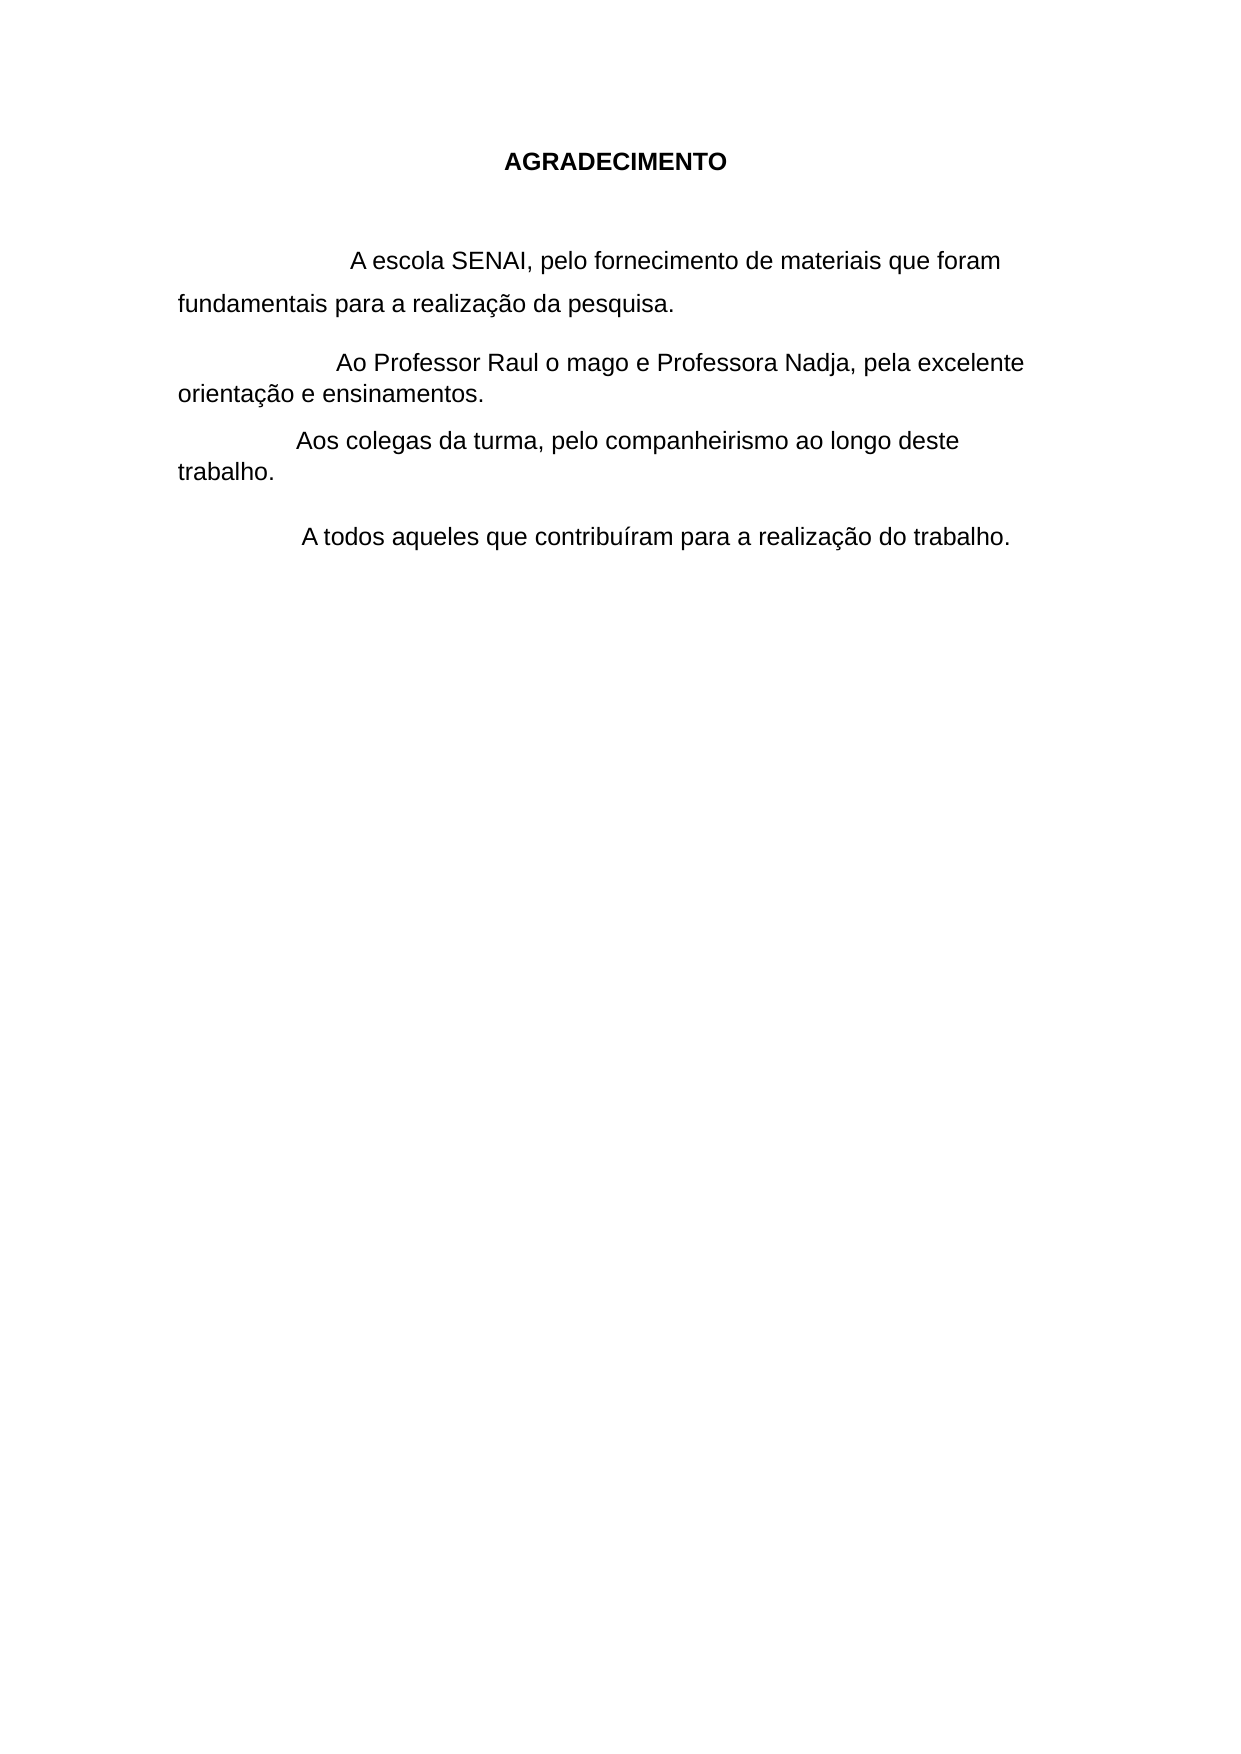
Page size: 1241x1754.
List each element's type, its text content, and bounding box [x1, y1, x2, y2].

text Aos colegas da turma, pelo companheirismo ao longo deste trabalho. [178, 426, 1064, 486]
text AGRADECIMENTO [504, 147, 745, 176]
text A escola SENAI, pelo fornecimento de materiais que foram fundamentais para a realização da pesquisa. [178, 246, 1064, 318]
text A todos aqueles que contribuíram para a realização do trabalho. [178, 522, 1064, 550]
text Ao Professor Raul o mago e Professora Nadja, pela excelente orientação e ensinamentos. [178, 348, 1064, 407]
